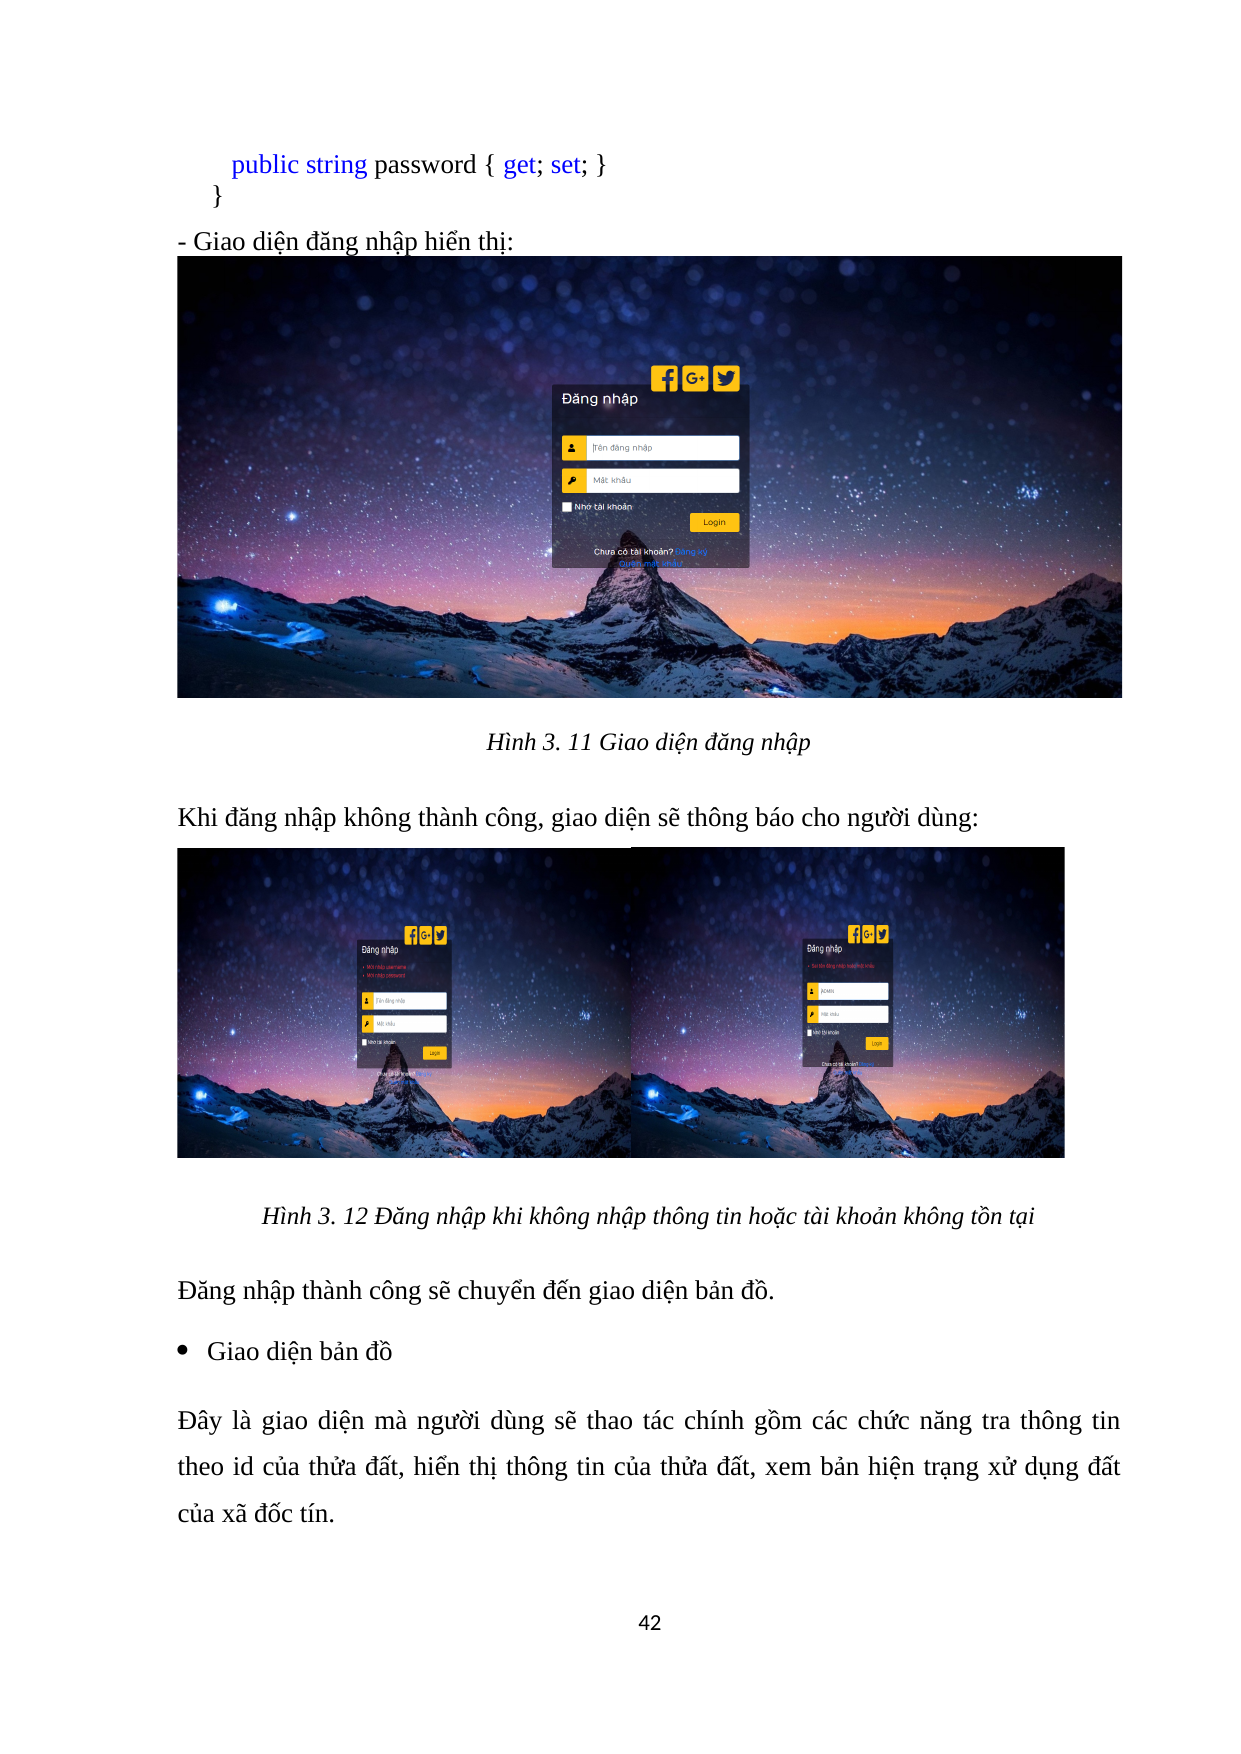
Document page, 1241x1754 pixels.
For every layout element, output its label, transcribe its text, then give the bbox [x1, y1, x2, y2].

text Đây là giao diện mà người dùng sẽ thao tác chính gồm các chức năng tra thông tin theo id của thửa đất, hiển thị thông tin của thửa đất, xem bản hiện trạng xử dụng đất của xã đốc tín. [177, 1404, 1122, 1528]
text } [177, 179, 1122, 210]
text - Giao diện đăng nhập hiển thị: [177, 226, 1122, 256]
text Đăng nhập thành công sẽ chuyển đến giao diện bản đồ. [177, 1274, 1122, 1306]
text Hình 3. 11 Giao diện đăng nhập [177, 727, 1122, 756]
picture [177, 847, 1065, 1158]
list Giao diện bản đồ [177, 1336, 1122, 1367]
text Khi đăng nhập không thành công, giao diện sẽ thông báo cho người dùng: [177, 801, 1122, 832]
picture [177, 256, 1123, 698]
text public string password { get; set; } [177, 148, 1122, 179]
text Hình 3. 12 Đăng nhập khi không nhập thông tin hoặc tài khoản không tồn tại [177, 1201, 1122, 1230]
